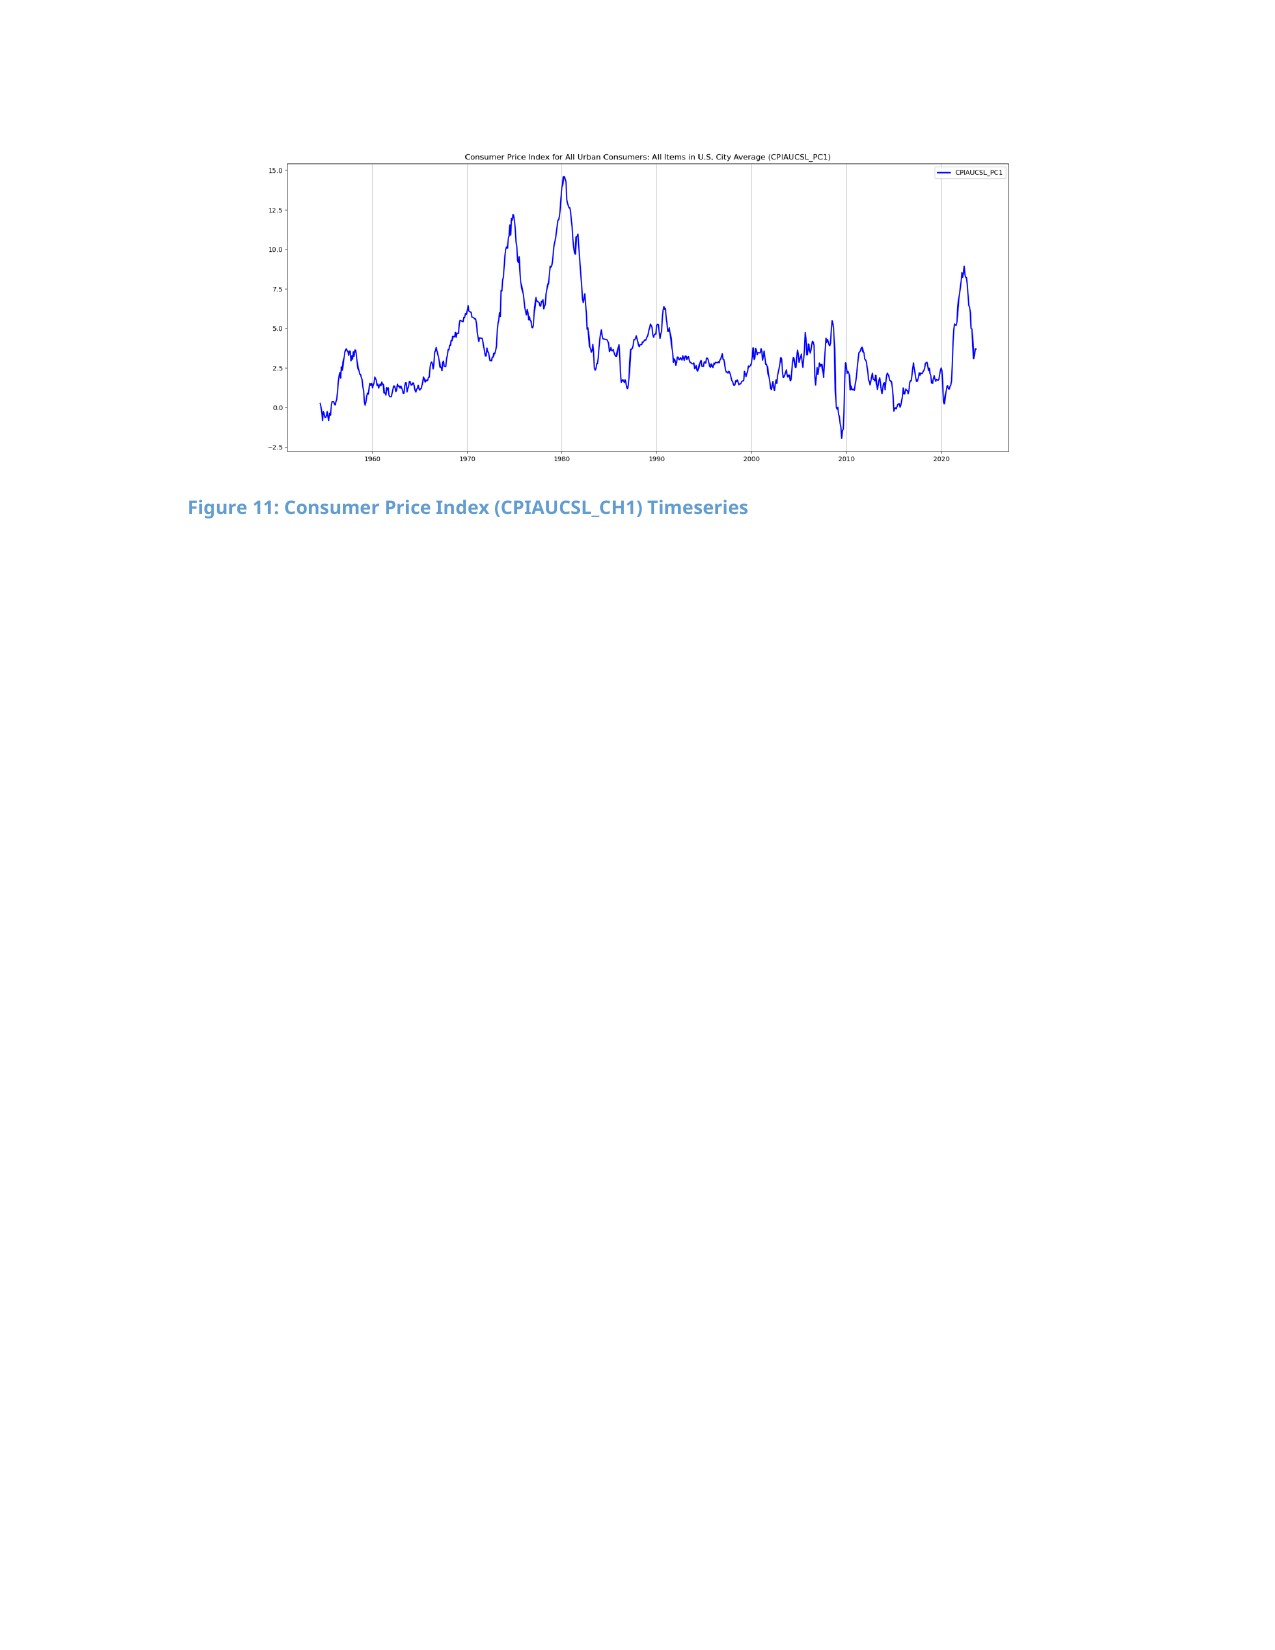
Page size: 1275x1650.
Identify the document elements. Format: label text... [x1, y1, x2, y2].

picture [262, 150, 1013, 467]
